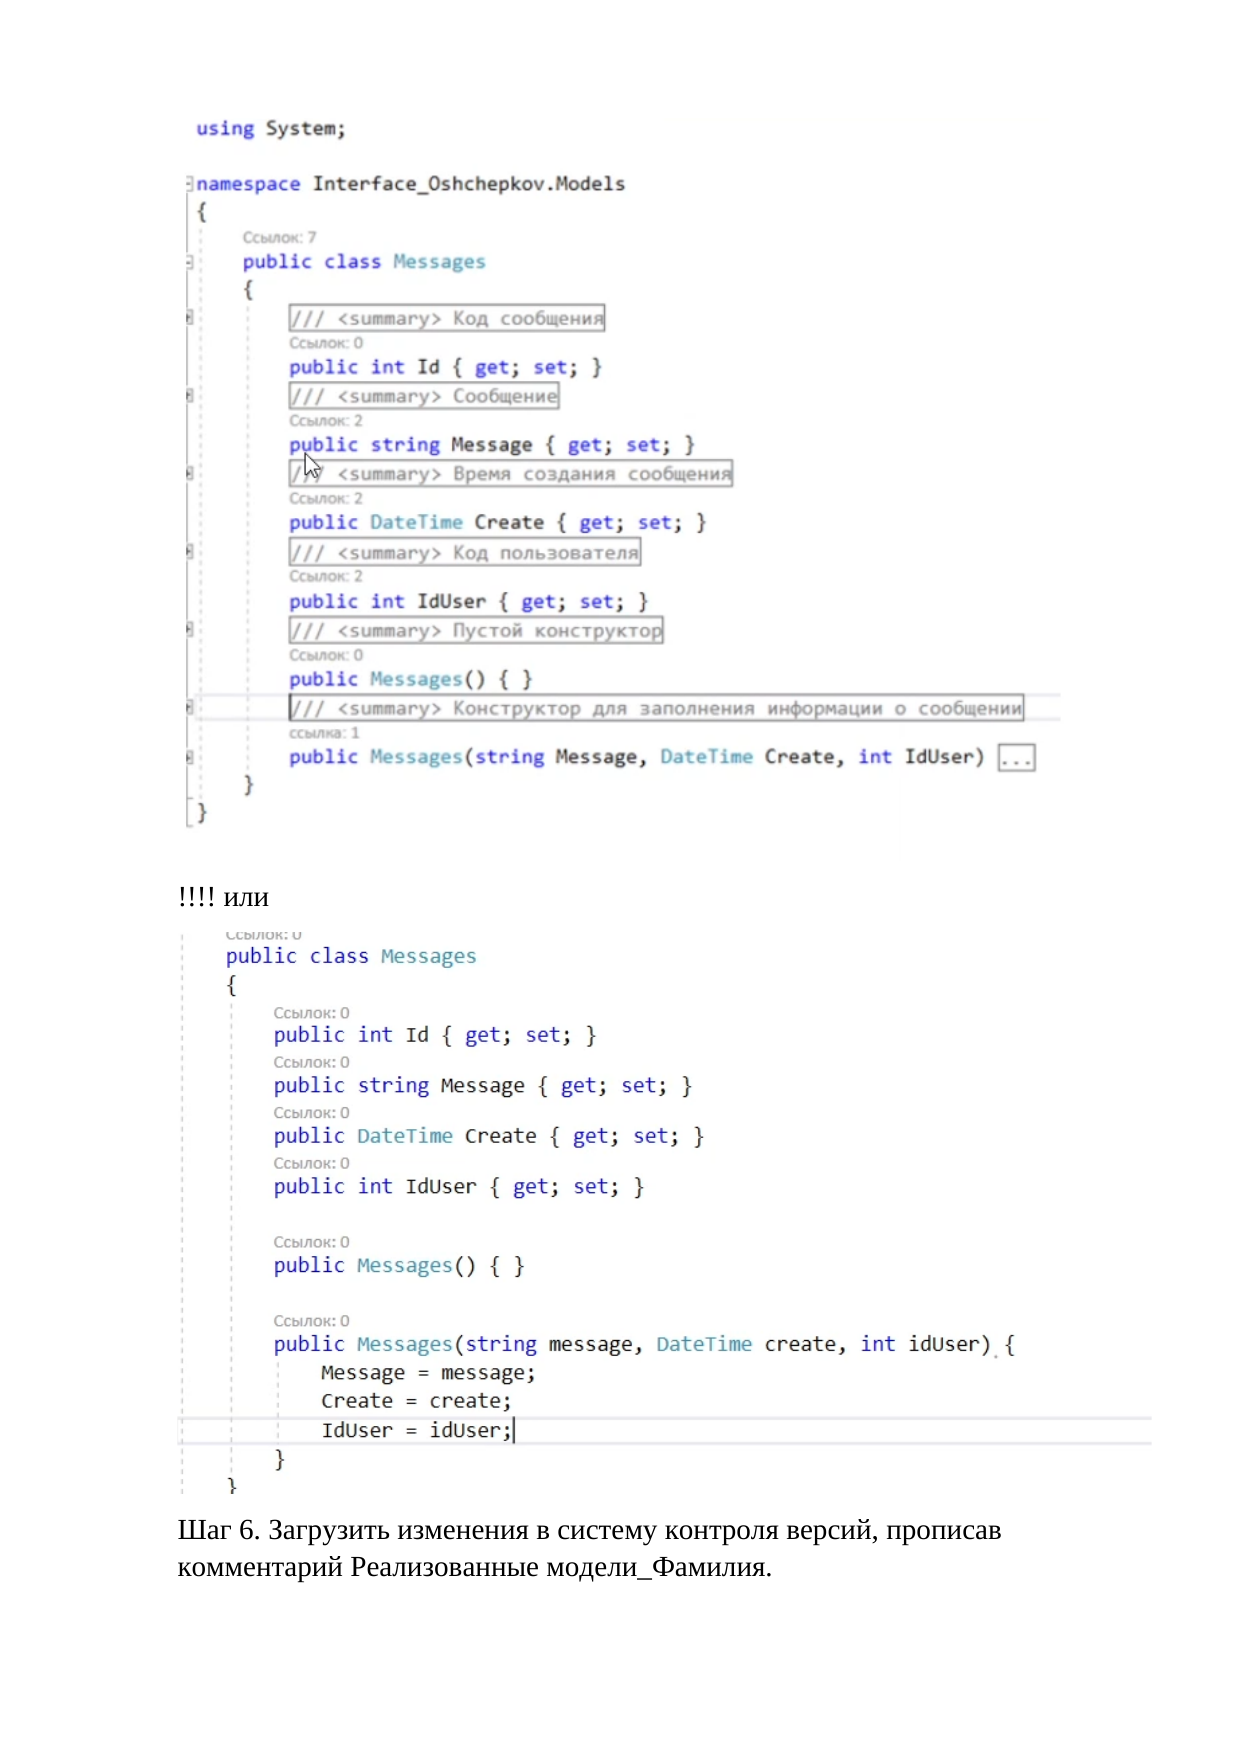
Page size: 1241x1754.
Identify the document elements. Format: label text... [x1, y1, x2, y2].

picture [177, 118, 1152, 861]
text Шаг 6. Загрузить изменения в систему контроля версий, прописав комментарий Реализованные модели_Фамилия. [177, 1512, 1152, 1582]
text !!!! или [177, 879, 1152, 913]
picture [177, 932, 1152, 1494]
